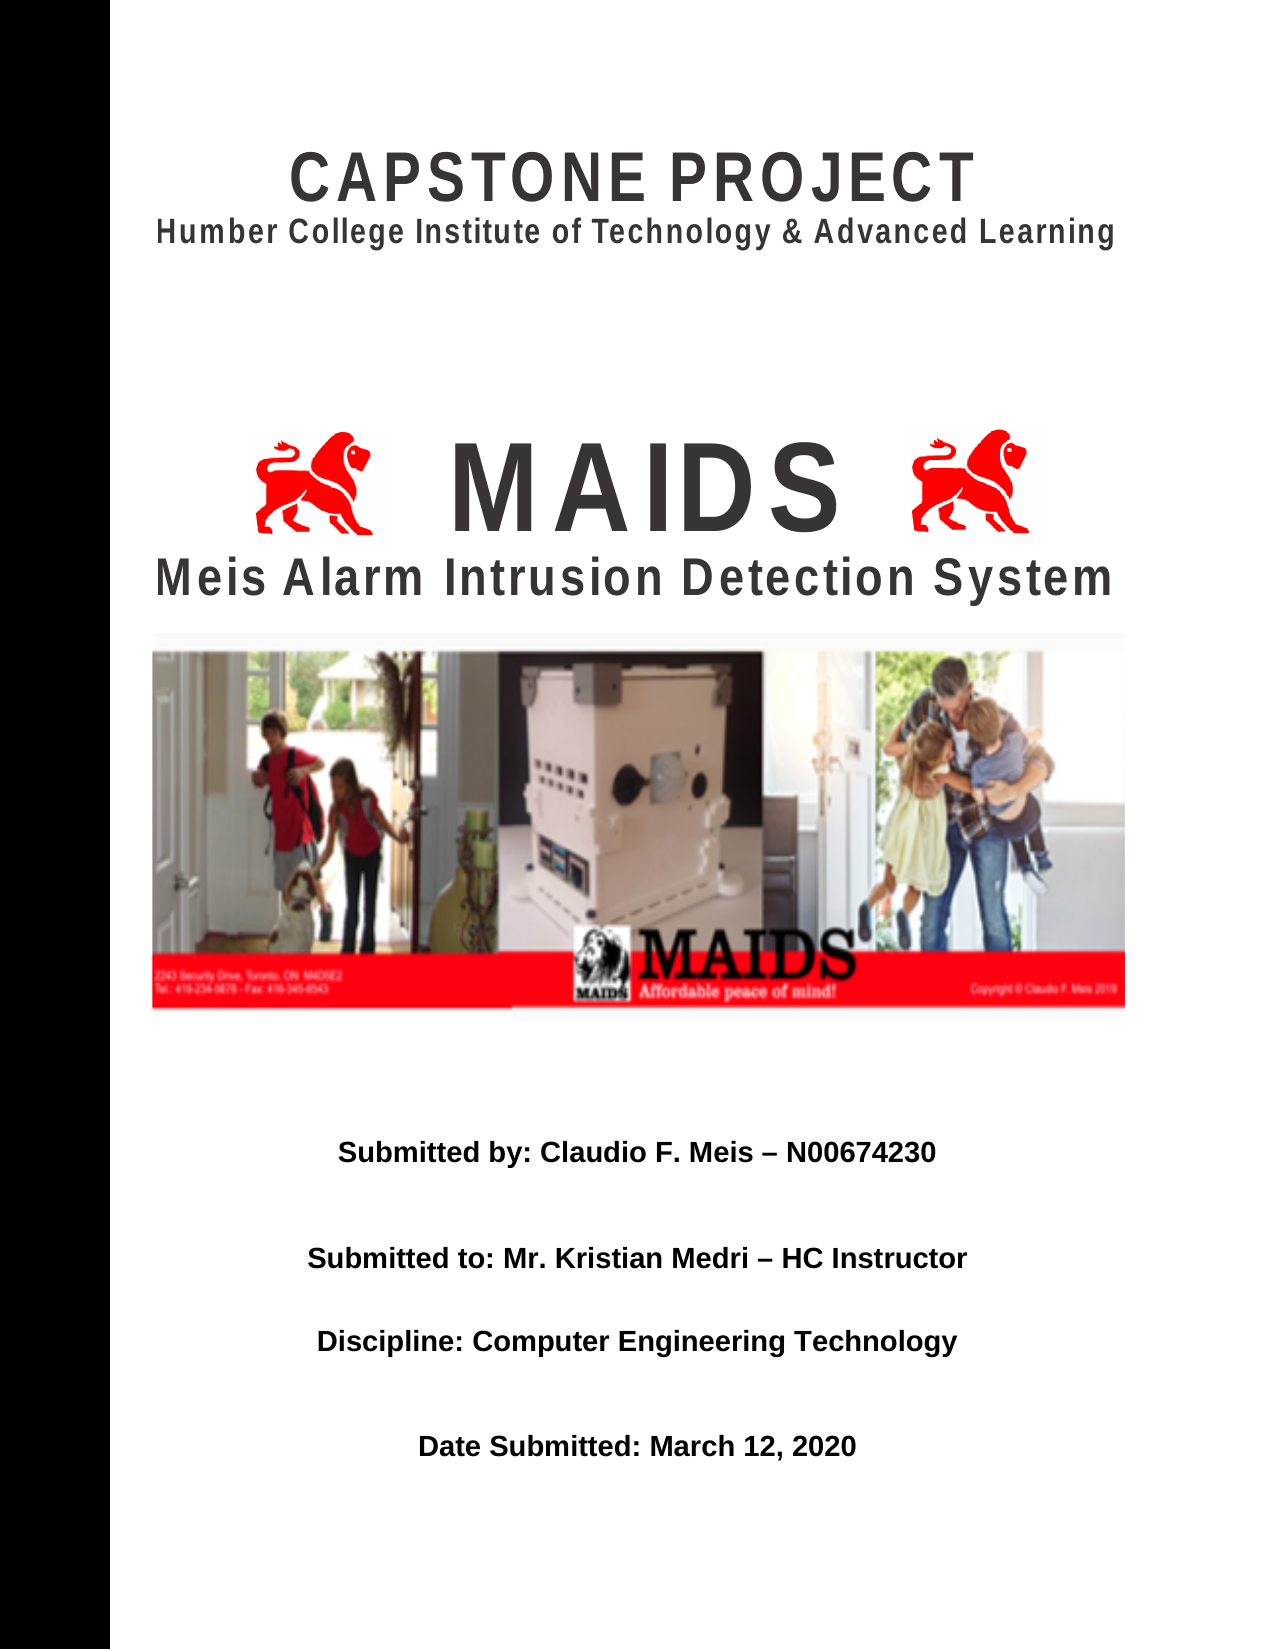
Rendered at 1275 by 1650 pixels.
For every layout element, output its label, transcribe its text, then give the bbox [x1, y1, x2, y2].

text Date Submitted: March 12, 2020 [150, 1429, 1125, 1463]
text Discipline: Computer Engineering Technology [150, 1324, 1125, 1357]
text Submitted by: Claudio F. Meis – N00674230 [150, 1135, 1125, 1169]
picture [152, 633, 1125, 1017]
text Submitted to: Mr. Kristian Medri – HC Instructor [150, 1241, 1125, 1305]
